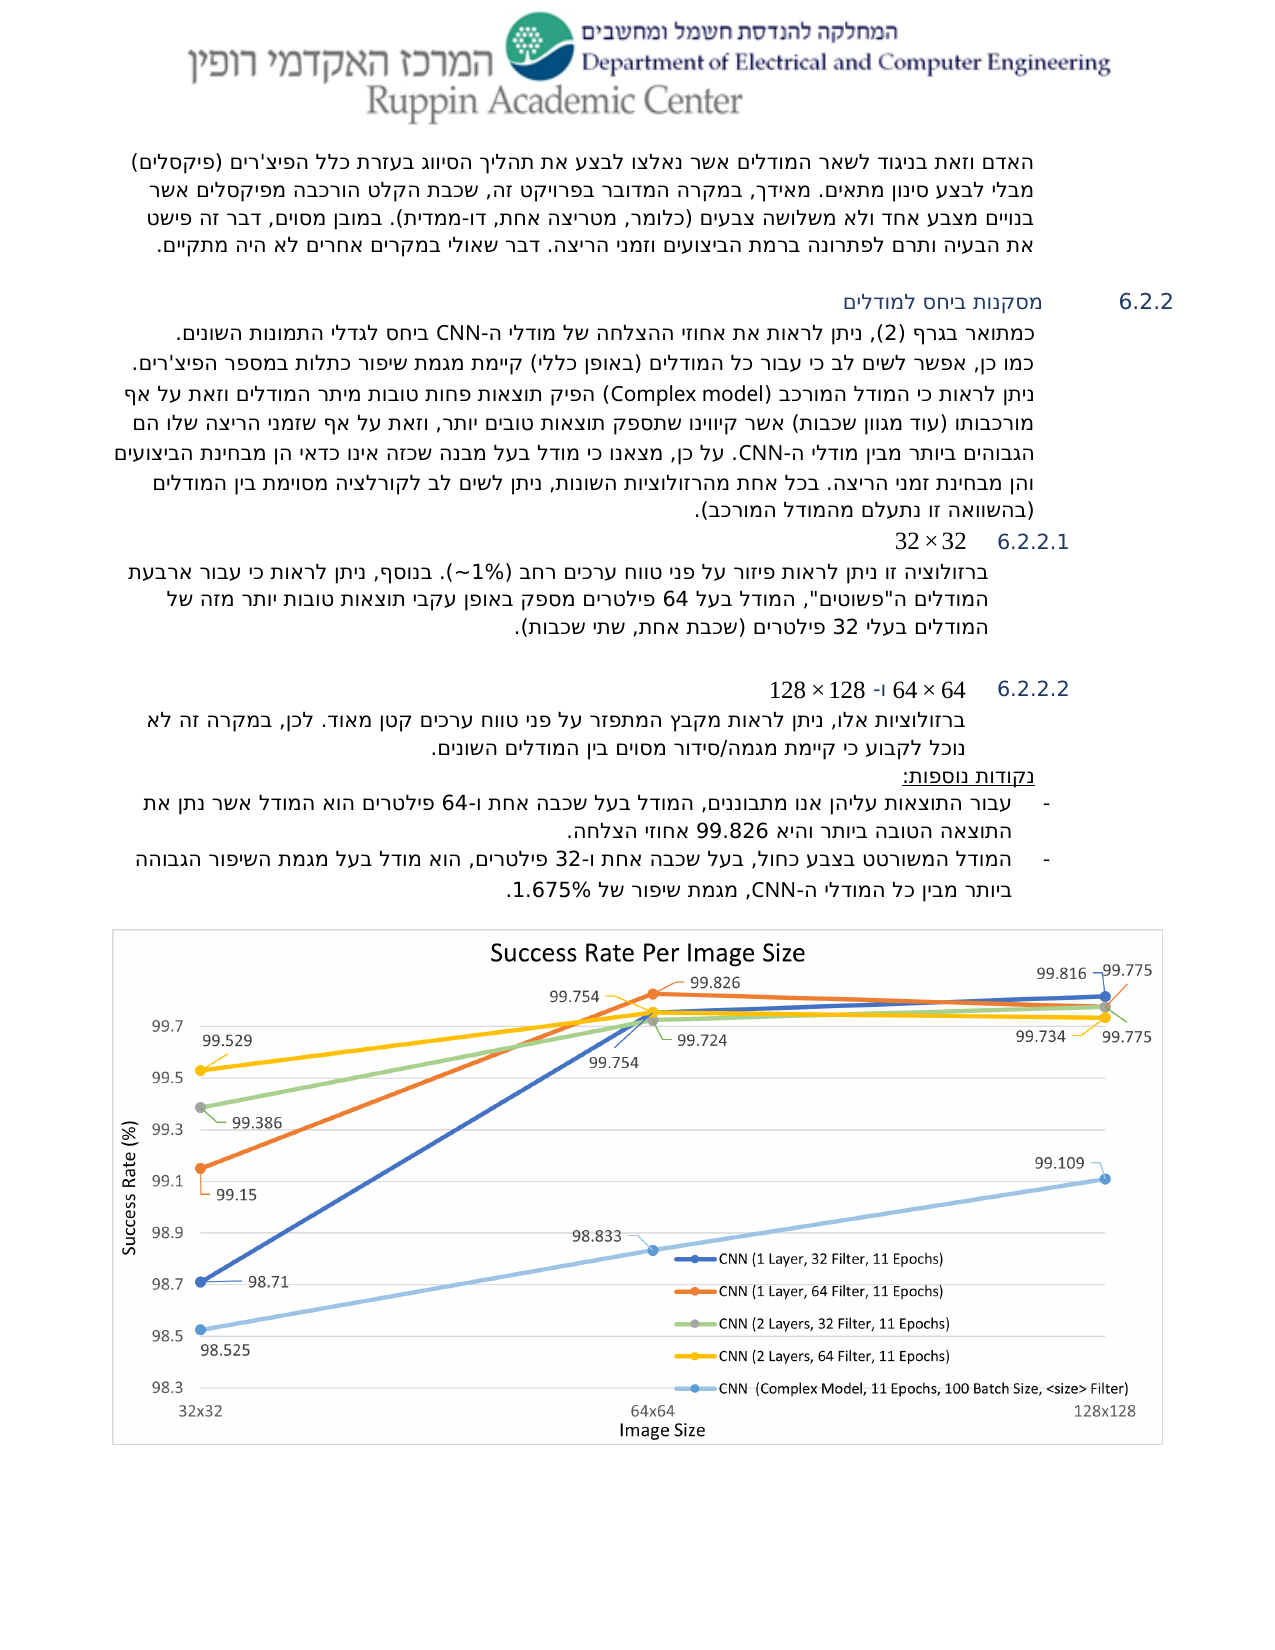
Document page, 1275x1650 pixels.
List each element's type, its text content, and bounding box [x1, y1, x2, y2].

list המודל המשורטט בצבע כחול, בעל שכבה אחת ו-32 פילטרים, הוא מודל בעל מגמת השיפור הגבוהה ביותר מבין כל המודלי ה-CNN, מגמת שיפור של 1.675%. [112, 847, 1043, 903]
list מסקנות ביחס למודלים [112, 289, 1118, 314]
picture [150, 9, 1125, 128]
list עבור התוצאות עליהן אנו מתבוננים, המודל בעל שכבה אחת ו-64 פילטרים הוא המודל אשר נתן את התוצאה הטובה ביותר והיא 99.826 אחוזי הצלחה. [112, 791, 1043, 843]
list נקודות נוספות: [112, 764, 1035, 788]
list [112, 150, 1035, 258]
list ברזולוציות אלו, ניתן לראות מקבץ המתפזר על פני טווח ערכים קטן מאוד. לכן, במקרה זה לא נוכל לקבוע כי קיימת מגמה/סידור מסוים בין המודלים השונים. [112, 708, 967, 760]
list ו- [112, 676, 997, 704]
picture [112, 929, 1163, 1445]
list כמו כן, אפשר לשים לב כי עבור כל המודלים (באופן כללי) קיימת מגמת שיפור כתלות במספר הפיצ'רים. ניתן לראות כי המודל המורכב (Complex model) הפיק תוצאות פחות טובות מיתר המודלים וזאת על אף מורכבותו (עוד מגוון שכבות) אשר קיווינו שתספק תוצאות טובים יותר, וזאת על אף שזמני הריצה שלו הם הגבוהים ביותר מבין מודלי ה-CNN. על כן, מצאנו כי מודל בעל מבנה שכזה אינו כדאי הן מבחינת הביצועים והן מבחינת זמני הריצה. בכל אחת מהרזולוציות השונות, ניתן לשים לב לקורלציה מסוימת בין המודלים (בהשוואה זו נתעלם מהמודל המורכב). [112, 351, 1035, 523]
list כמתואר בגרף (2), ניתן לראות את אחוזי ההצלחה של מודלי ה-CNN ביחס לגדלי התמונות השונים. [112, 318, 1035, 347]
list ברזולוציה זו ניתן לראות פיזור על פני טווח ערכים רחב (1%~). בנוסף, ניתן לראות כי עבור ארבעת המודלים ה"פשוטים", המודל בעל 64 פילטרים מספק באופן עקבי תוצאות טובות יותר מזה של המודלים בעלי 32 פילטרים (שכבת אחת, שתי שכבות). [112, 560, 989, 639]
